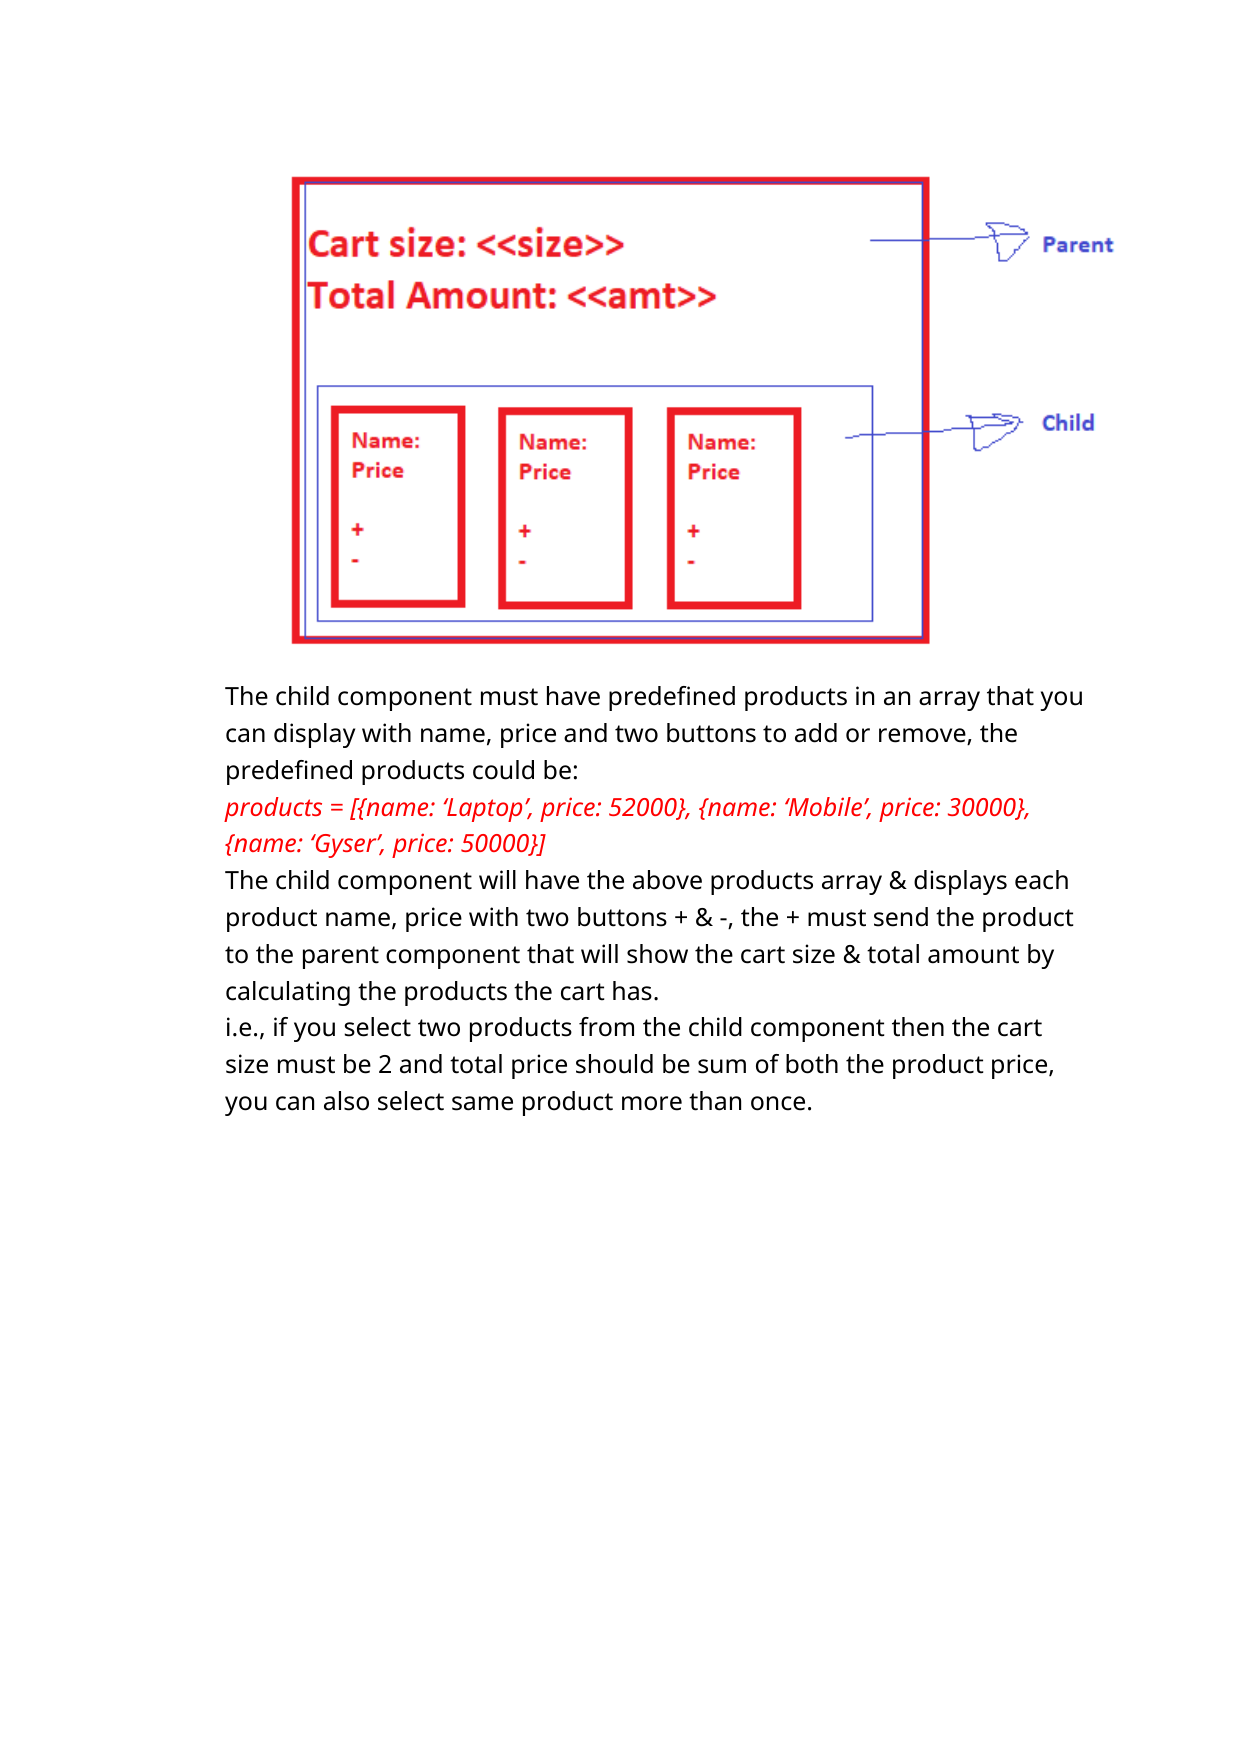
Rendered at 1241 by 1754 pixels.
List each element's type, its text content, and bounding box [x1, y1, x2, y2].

list products = [{name: ‘Laptop’, price: 52000}, {name: ‘Mobile’, price: 30000}, {name: ‘Gyser’, price: 50000}] [225, 789, 1090, 860]
list i.e., if you select two products from the child component then the cart size must be 2 and total price should be sum of both the product price, you can also select same product more than once. [225, 1010, 1090, 1117]
list The child component must have predefined products in an array that you can display with name, price and two buttons to add or remove, the predefined products could be: [225, 679, 1090, 787]
picture [225, 150, 1147, 677]
list The child component will have the above products array & displays each product name, price with two buttons + & -, the + must send the product to the parent component that will show the cart size & total amount by calculating the products the cart has. [225, 863, 1090, 1007]
